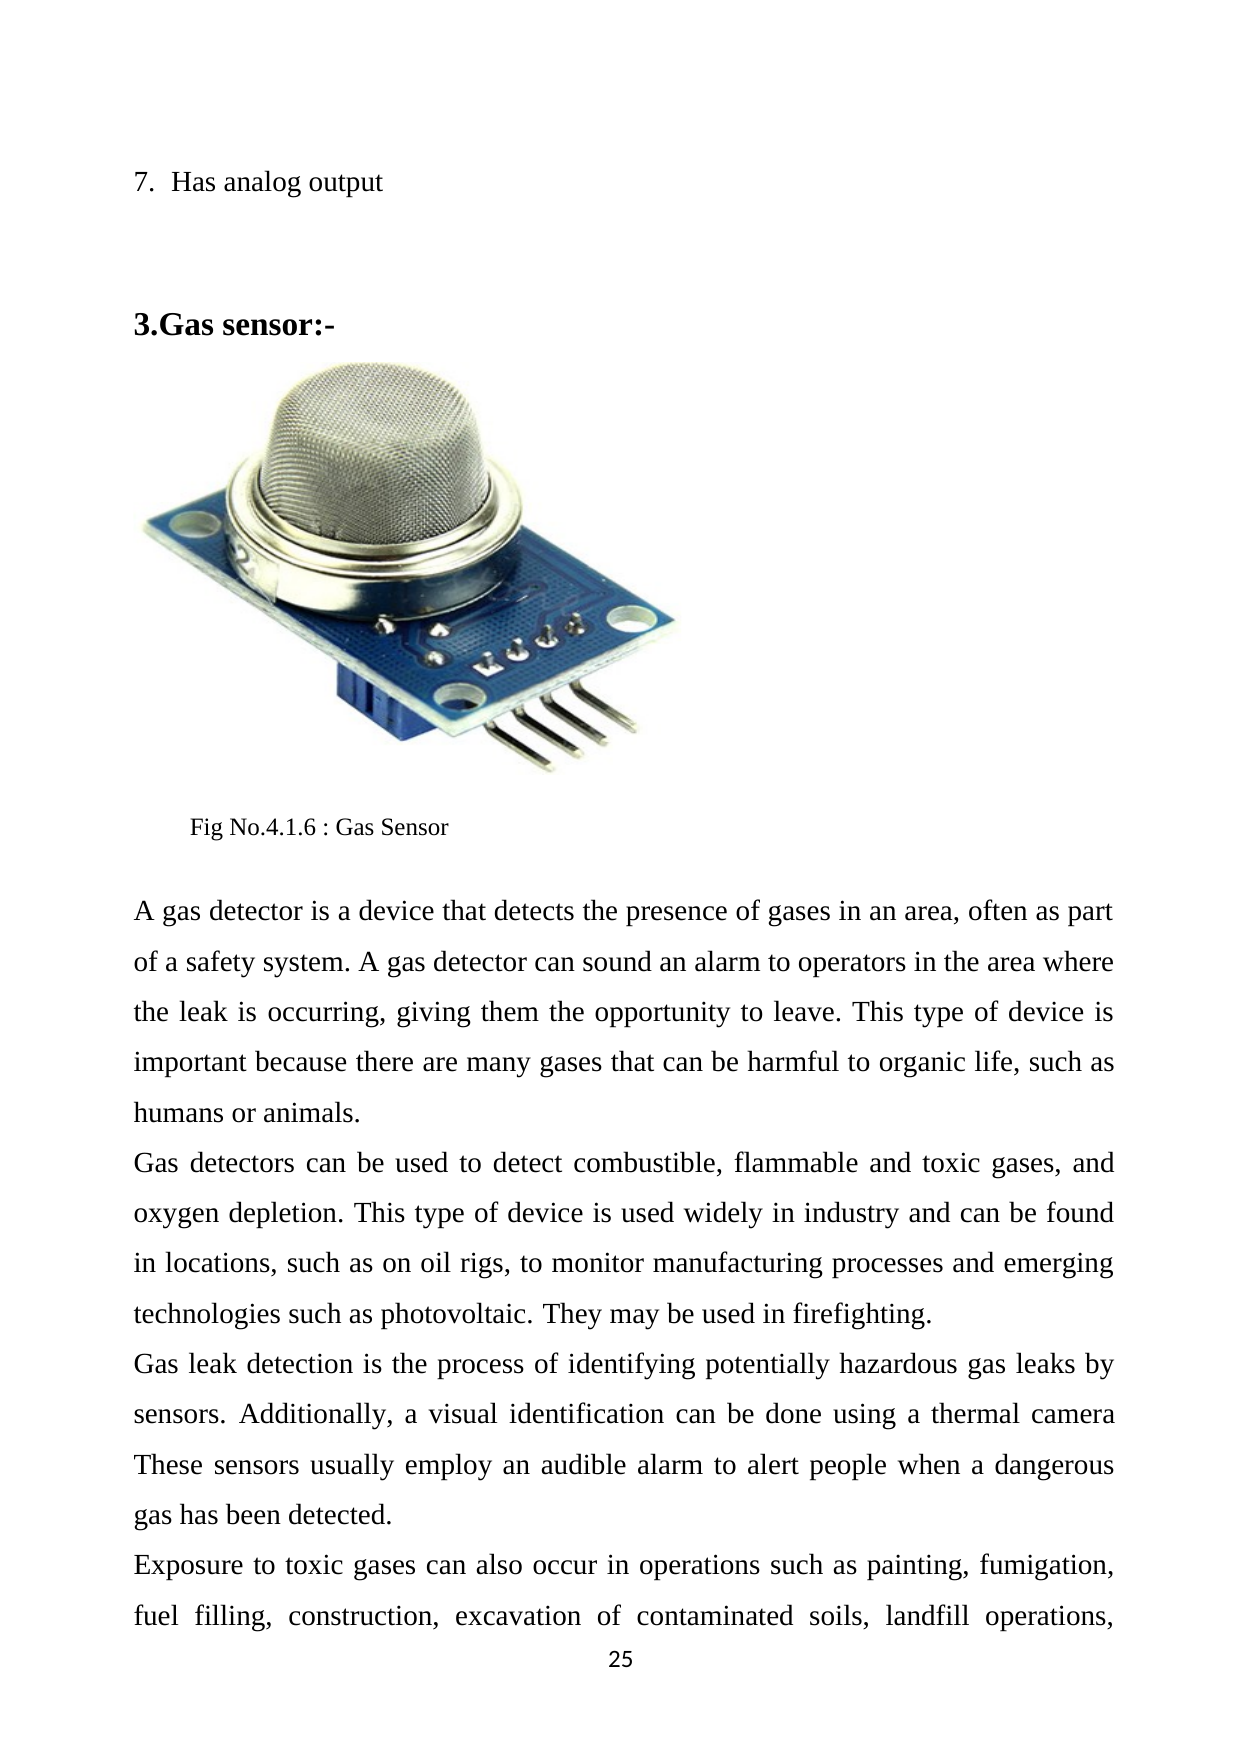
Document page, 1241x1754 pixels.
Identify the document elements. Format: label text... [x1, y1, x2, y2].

text 3.Gas sensor:- [133, 304, 1115, 343]
list Has analog output [133, 164, 1115, 198]
text Fig No.4.1.6 : Gas Sensor [133, 812, 1115, 840]
text A gas detector is a device that detects the presence of gases in an area, often as part of a safety system. A gas detector can sound an alarm to operators in the area where the leak is occurring, giving them the opportunity to leave. This type of device is important because there are many gases that can be harmful to organic life, such as humans or animals. [133, 893, 1115, 1128]
text Gas detectors can be used to detect combustible, flammable and toxic gases, and oxygen depletion. This type of device is used widely in industry and can be found in locations, such as on oil rigs, to monitor manufacturing processes and emerging technologies such as photovoltaic. They may be used in firefighting. [133, 1145, 1115, 1329]
picture [133, 362, 682, 775]
text Gas leak detection is the process of identifying potentially hazardous gas leaks by sensors. Additionally, a visual identification can be done using a thermal camera These sensors usually employ an audible alarm to alert people when a dangerous gas has been detected. [133, 1346, 1115, 1531]
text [133, 1547, 1115, 1631]
